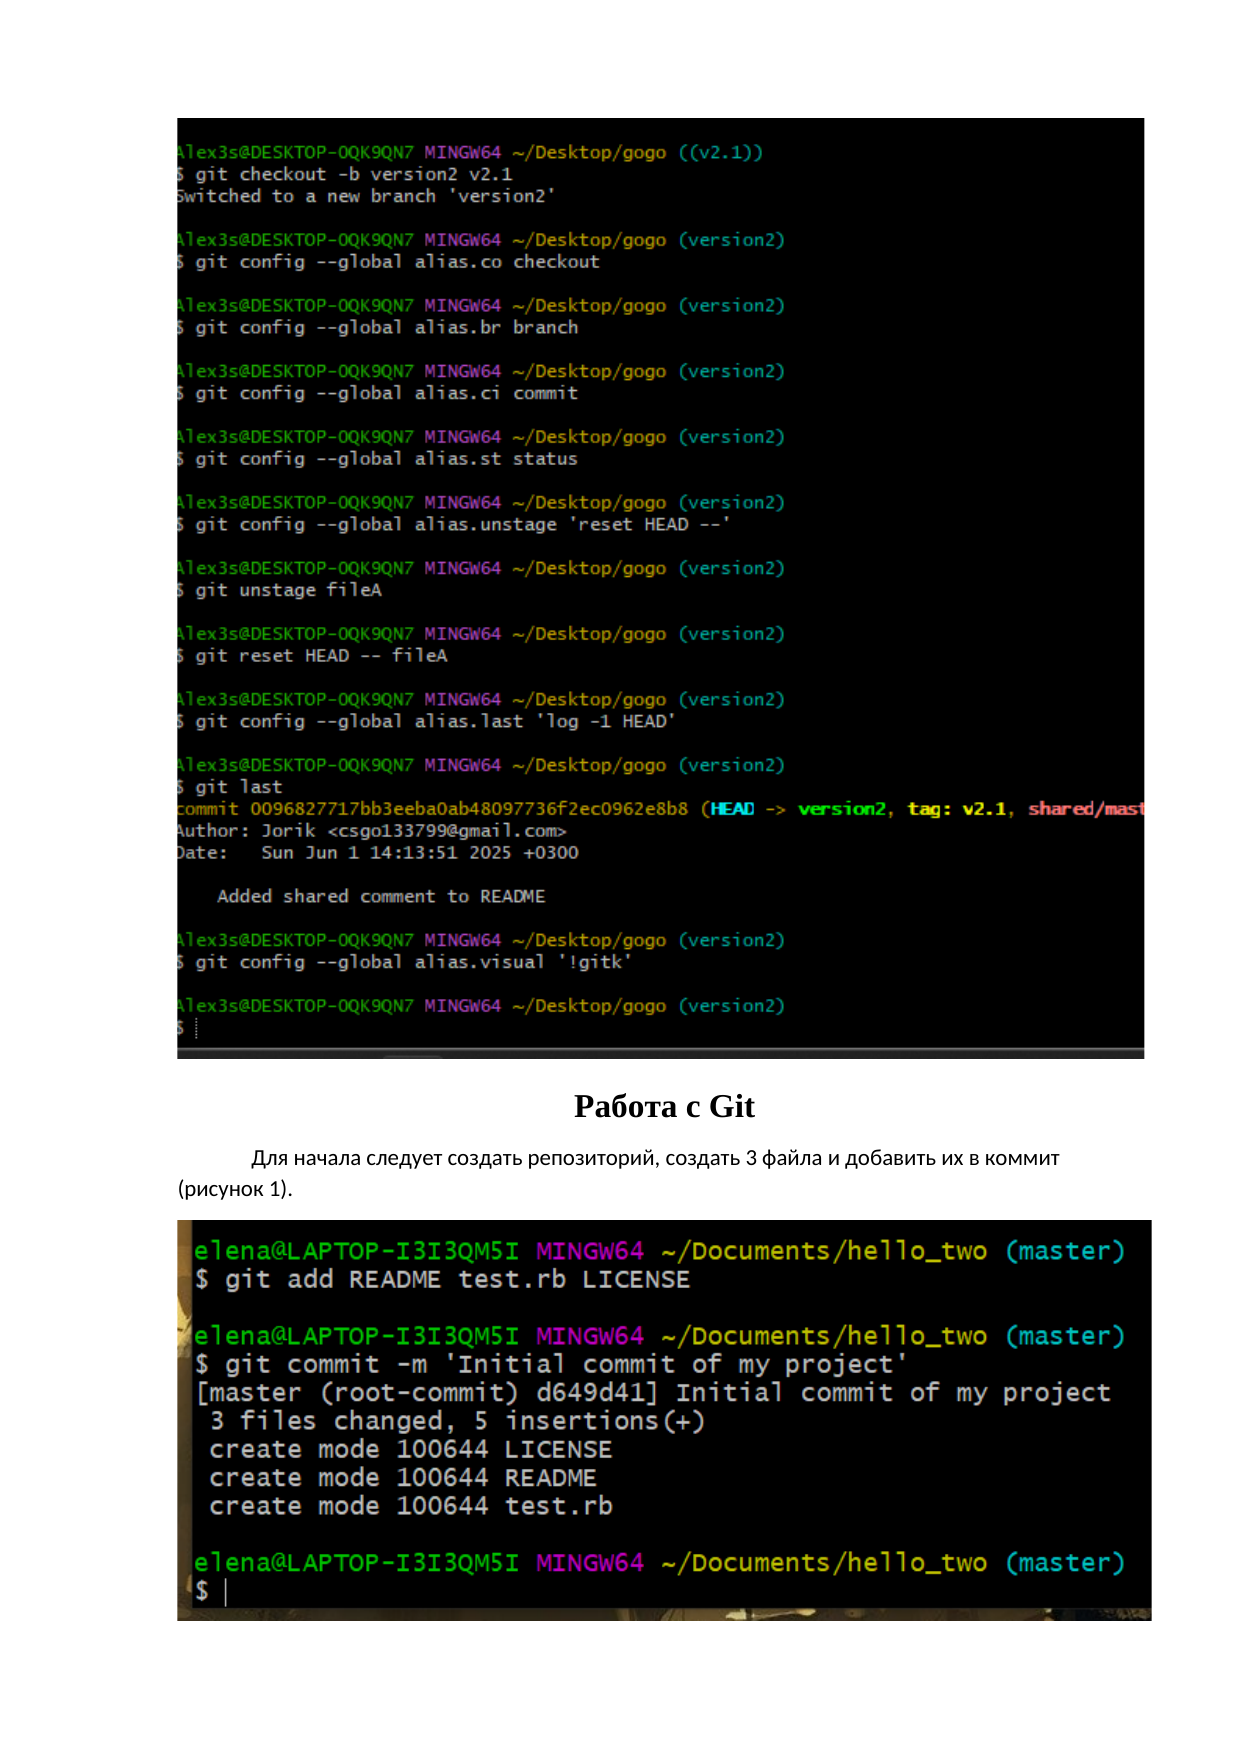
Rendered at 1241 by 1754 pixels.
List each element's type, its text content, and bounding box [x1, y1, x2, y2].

picture [177, 1220, 1152, 1621]
subtitle Работа с Git [177, 1086, 1152, 1124]
picture [177, 118, 1145, 1059]
text Для начала следует создать репозиторий, создать 3 файла и добавить их в коммит (рисунок 1). [177, 1143, 1152, 1202]
